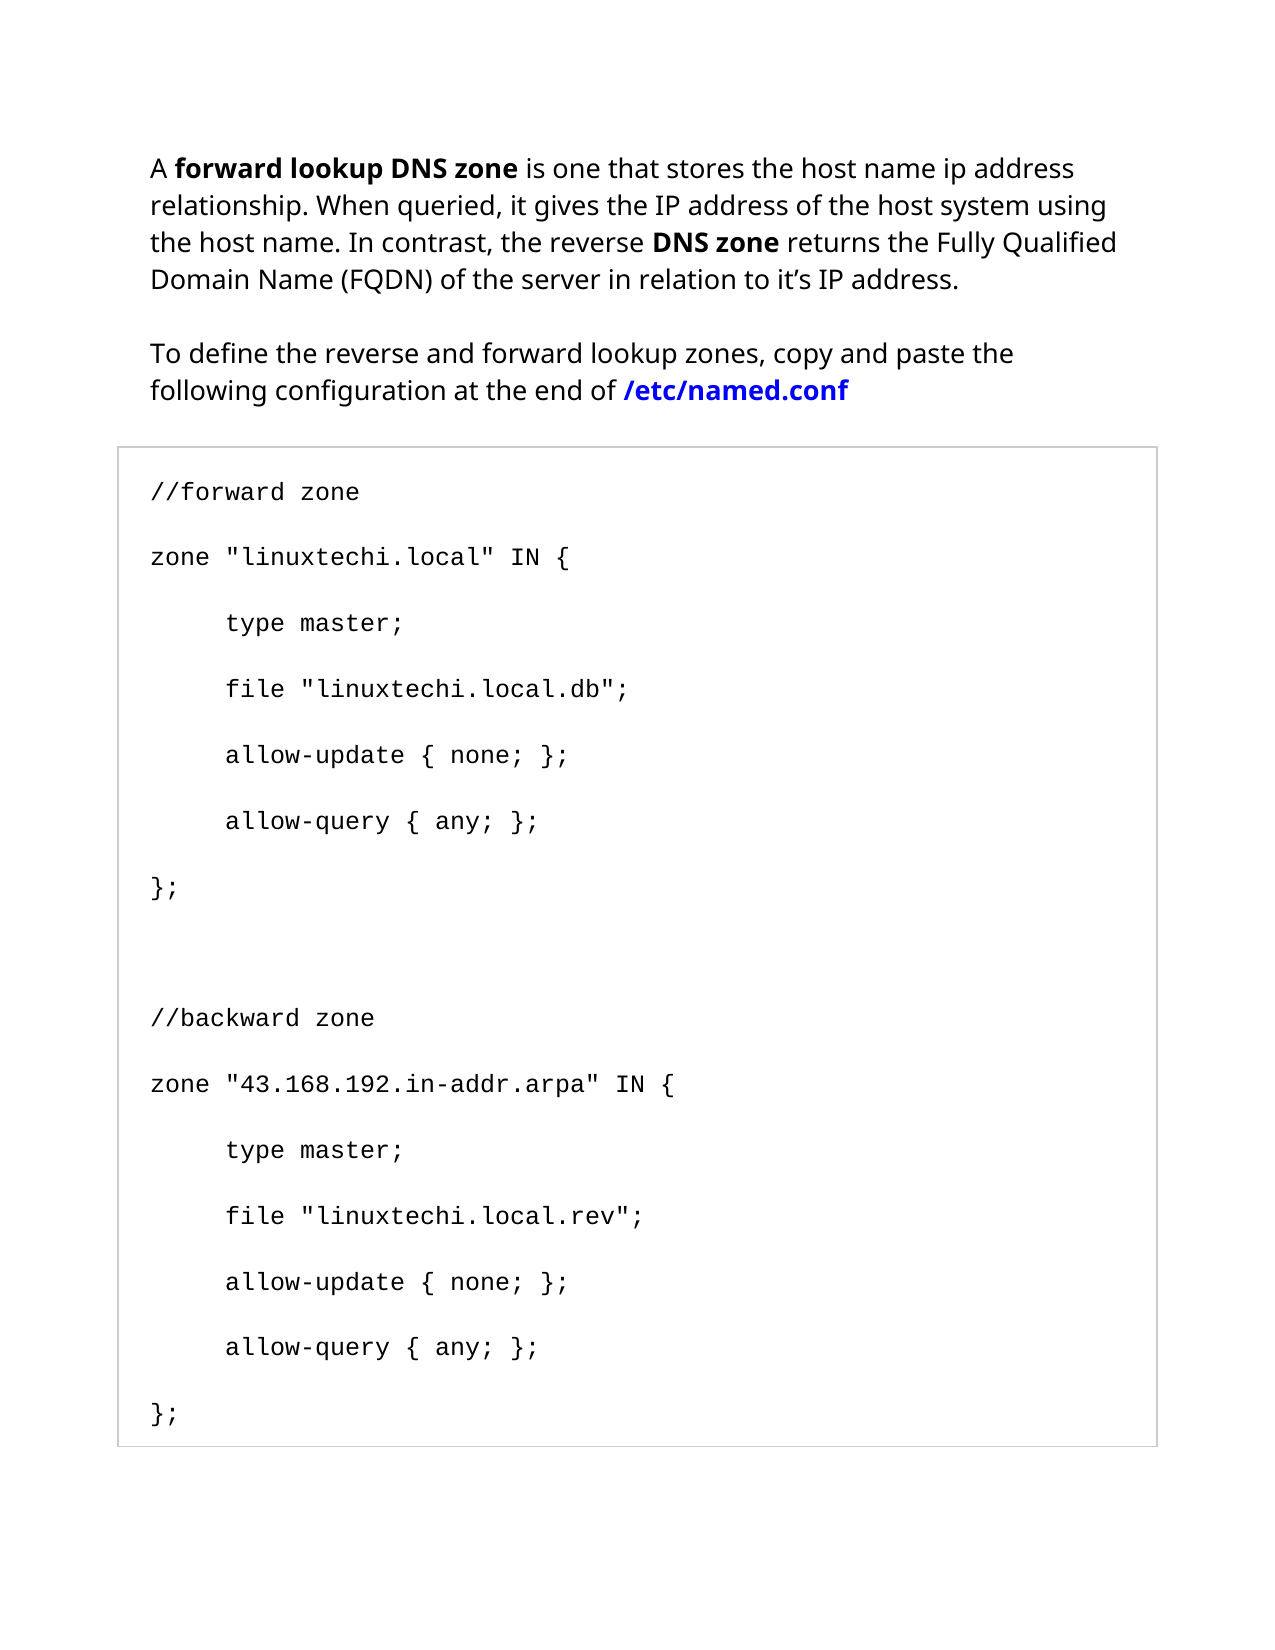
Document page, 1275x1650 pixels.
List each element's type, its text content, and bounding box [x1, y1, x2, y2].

text allow-query { any; }; [119, 1302, 1156, 1363]
text //forward zone [119, 448, 1156, 507]
text file "linuxtechi.local.rev"; [119, 1170, 1156, 1232]
text allow-update { none; }; [119, 709, 1156, 771]
text type master; [119, 1104, 1156, 1166]
text zone "linuxtechi.local" IN { [119, 512, 1156, 573]
text allow-update { none; }; [119, 1236, 1156, 1297]
text //backward zone [119, 973, 1156, 1034]
text }; [119, 841, 1156, 902]
text file "linuxtechi.local.db"; [119, 644, 1156, 705]
text zone "43.168.192.in-addr.arpa" IN { [119, 1039, 1156, 1100]
text }; [119, 1368, 1156, 1446]
text To define the reverse and forward lookup zones, copy and paste the following configuration at the end of /etc/named.conf [150, 335, 1125, 409]
text A forward lookup DNS zone is one that stores the host name ip address relationship. When queried, it gives the IP address of the host system using the host name. In contrast, the reverse DNS zone returns the Fully Qualified Domain Name (FQDN) of the server in relation to it’s IP address. [150, 150, 1125, 297]
text type master; [119, 578, 1156, 639]
text allow-query { any; }; [119, 775, 1156, 837]
